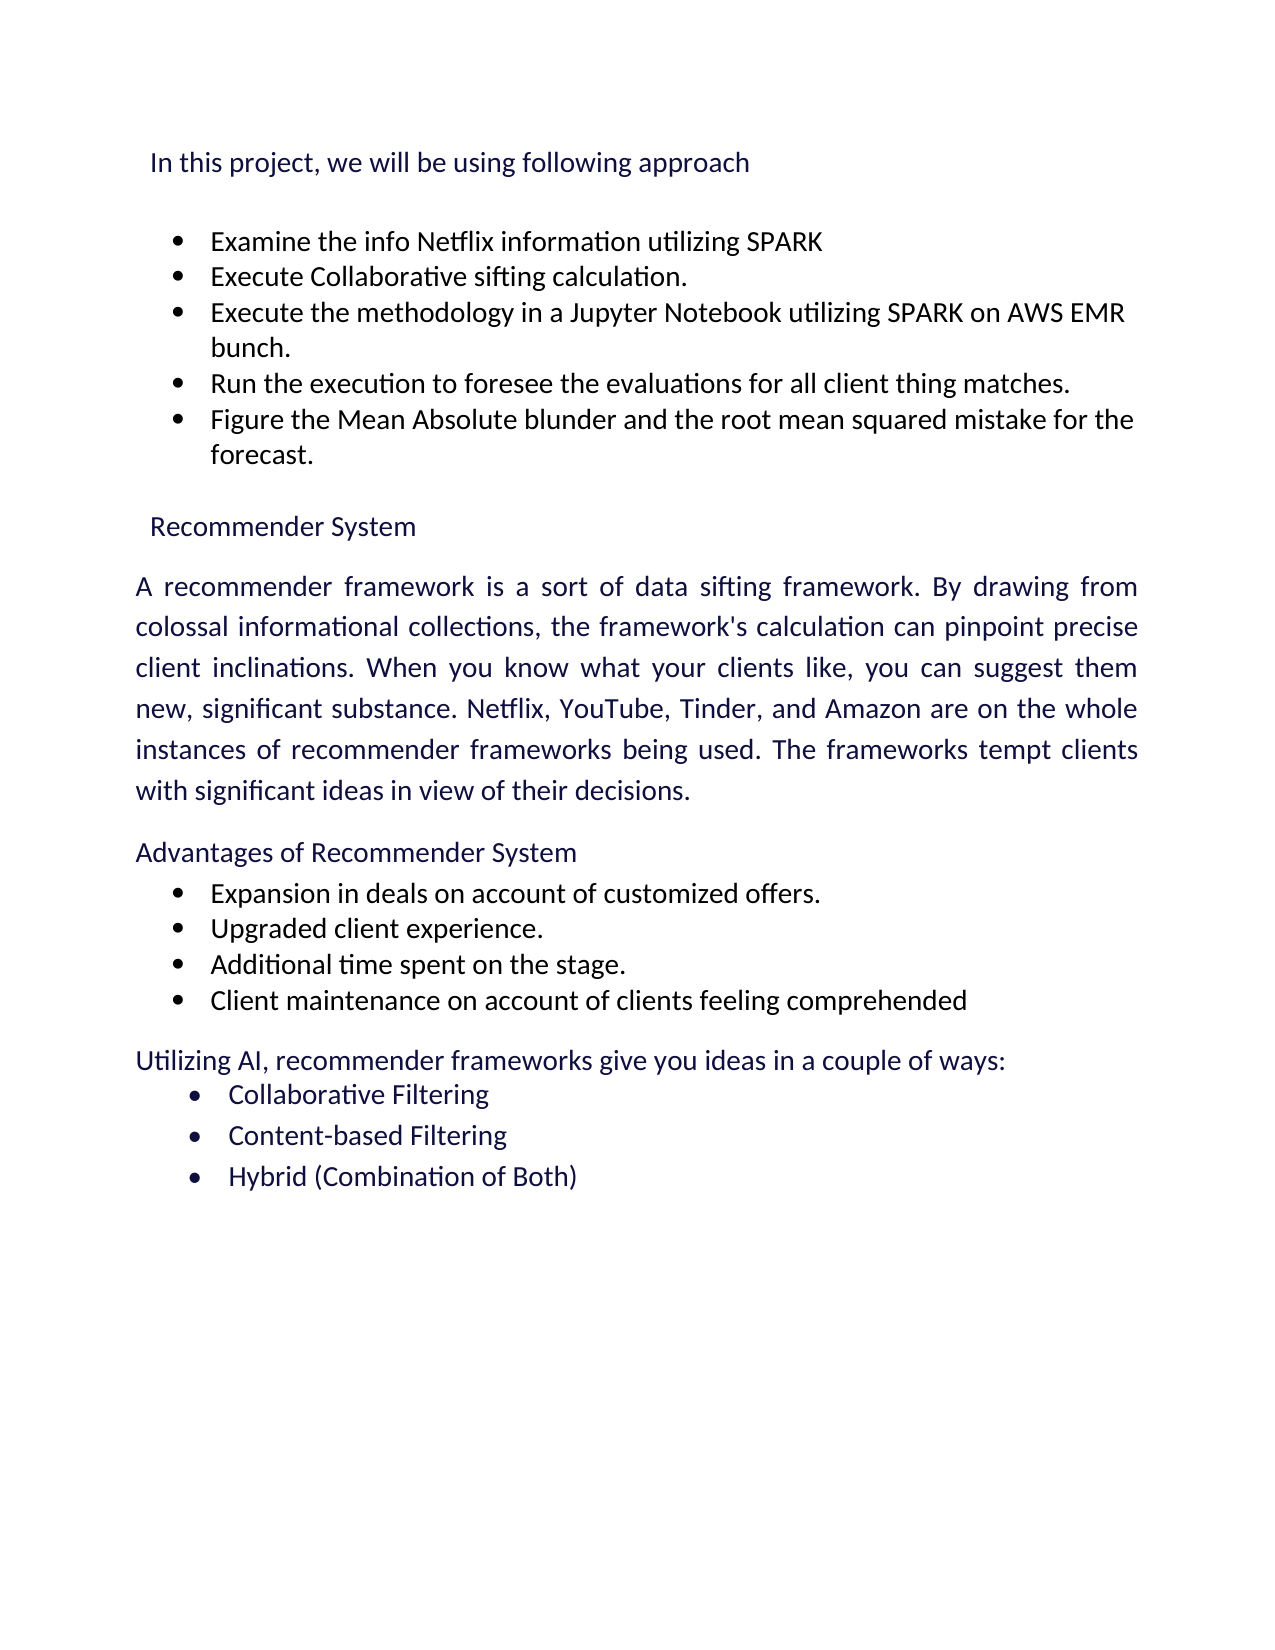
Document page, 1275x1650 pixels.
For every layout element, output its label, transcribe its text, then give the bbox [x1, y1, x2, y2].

list Execute Collaborative sifting calculation. [173, 258, 1139, 294]
text Utilizing AI, recommender frameworks give you ideas in a couple of ways: [135, 1049, 1139, 1076]
text Advantages of Recommender System [135, 834, 1139, 870]
list Run the execution to foresee the evaluations for all client thing matches. [173, 365, 1139, 401]
text • Content-based Filtering [187, 1117, 1139, 1152]
list Figure the Mean Absolute blunder and the root mean squared mistake for the forecast. [173, 401, 1139, 472]
list Execute the methodology in a Jupyter Notebook utilizing SPARK on AWS EMR bunch. [173, 294, 1139, 365]
text • Collaborative Filtering [187, 1076, 1139, 1111]
list Examine the info Netflix information utilizing SPARK [173, 223, 1139, 258]
list Upgraded client experience. [173, 911, 1139, 946]
text • Hybrid (Combination of Both) [187, 1158, 1139, 1193]
list Client maintenance on account of clients feeling comprehended [173, 982, 1139, 1017]
text In this project, we will be using following approach [150, 144, 1139, 179]
list Additional time spent on the stage. [173, 946, 1139, 982]
text A recommender framework is a sort of data sifting framework. By drawing from colossal informational collections, the framework's calculation can pinpoint precise client inclinations. When you know what your clients like, you can suggest them new, significant substance. Netflix, YouTube, Tinder, and Amazon are on the whole instances of recommender frameworks being used. The frameworks tempt clients with significant ideas in view of their decisions. [135, 568, 1139, 808]
list Expansion in deals on account of customized offers. [173, 875, 1139, 911]
text Recommender System [150, 508, 432, 543]
